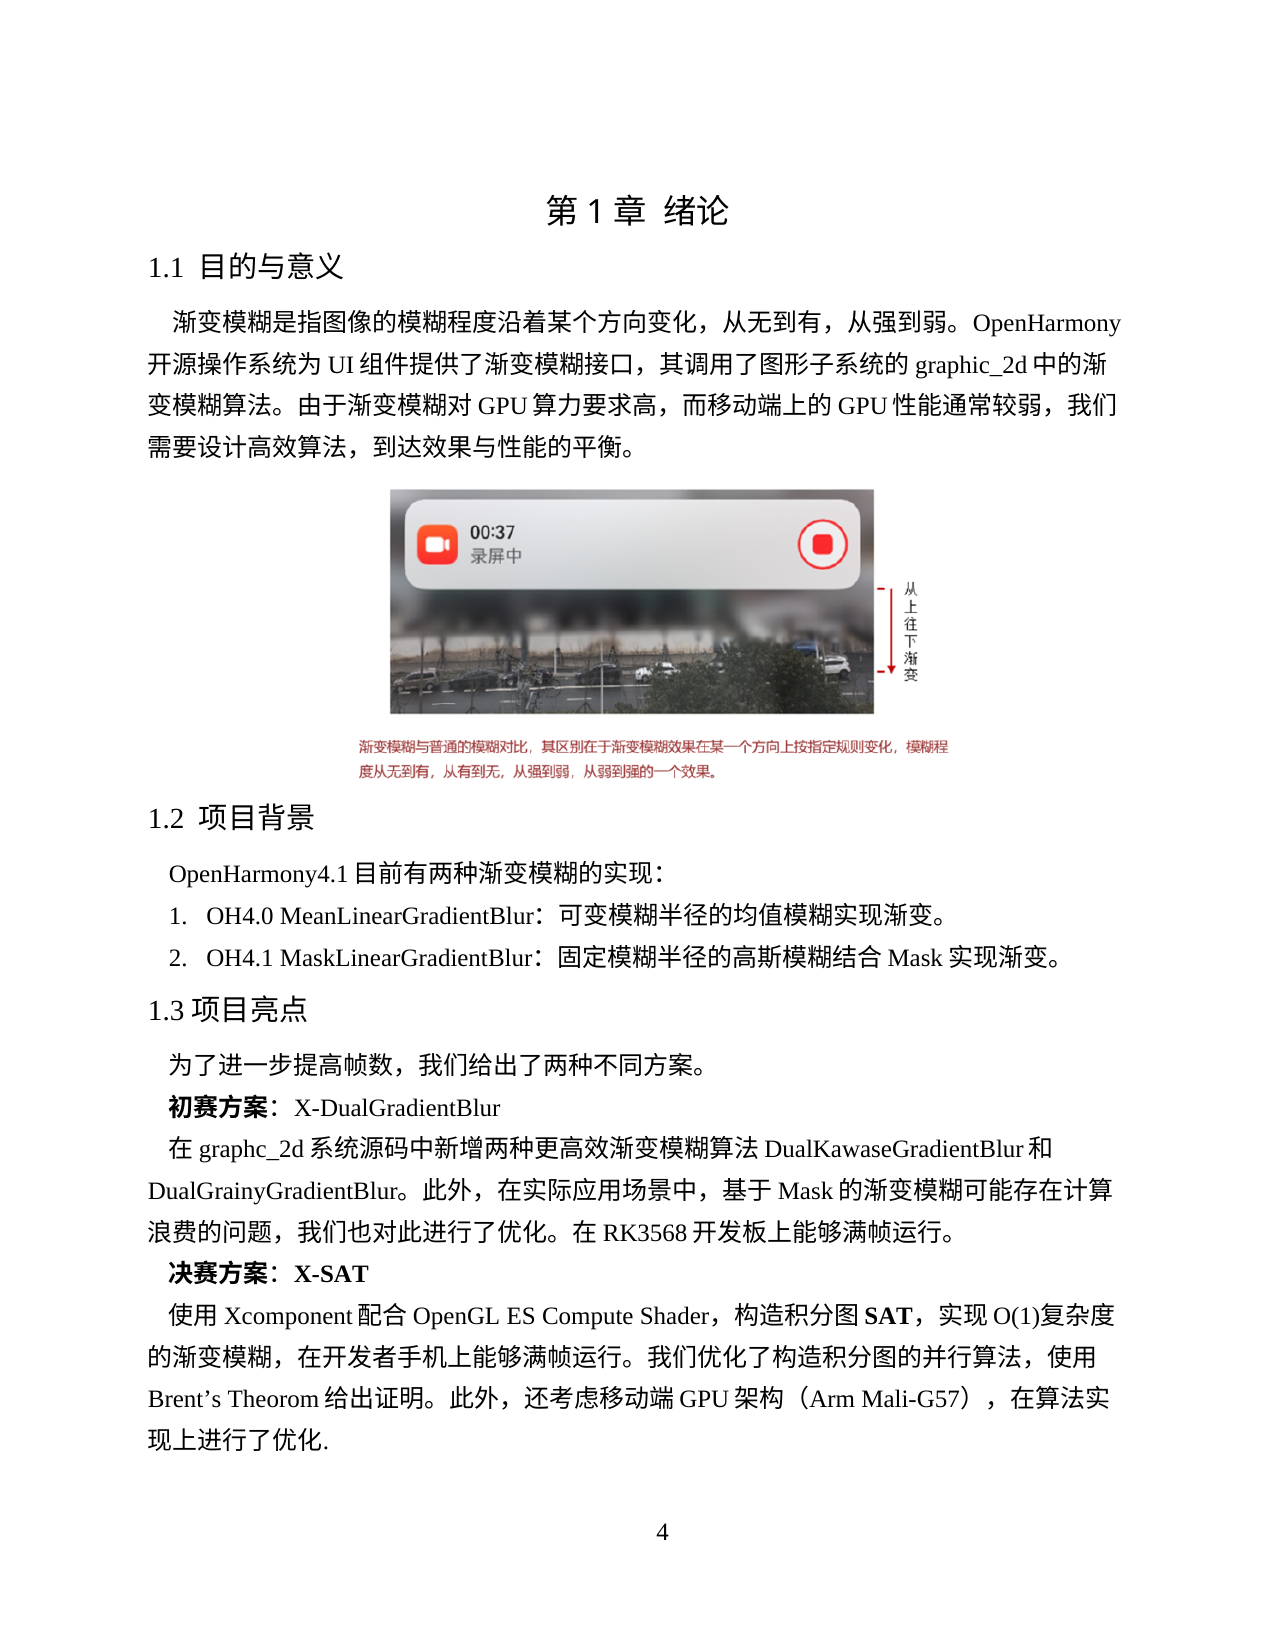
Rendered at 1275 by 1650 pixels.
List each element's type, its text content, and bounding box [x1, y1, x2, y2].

list OH4.0 MeanLinearGradientBlur：可变模糊半径的均值模糊实现渐变。 [168, 891, 1127, 933]
text OpenHarmony4.1目前有两种渐变模糊的实现： [148, 849, 1127, 891]
text 为了进一步提高帧数，我们给出了两种不同方案。 [148, 1041, 1127, 1083]
picture [308, 467, 957, 783]
text 使用Xcomponent配合OpenGL ES Compute Shader，构造积分图SAT，实现O(1)复杂度的渐变模糊，在开发者手机上能够满帧运行。我们优化了构造积分图的并行算法，使用Brent’s Theorom给出证明。此外，还考虑移动端GPU架构（Arm Mali-G57），在算法实现上进行了优化. [148, 1291, 1127, 1458]
subtitle 项目亮点 [148, 987, 1127, 1029]
text 初赛方案：X-DualGradientBlur [148, 1083, 1127, 1124]
list OH4.1 MaskLinearGradientBlur：固定模糊半径的高斯模糊结合Mask实现渐变。 [168, 933, 1127, 974]
subtitle 绪论 [148, 190, 1127, 231]
text 渐变模糊是指图像的模糊程度沿着某个方向变化，从无到有，从强到弱。OpenHarmony开源操作系统为UI组件提供了渐变模糊接口，其调用了图形子系统的 graphic_2d中的渐变模糊算法。由于渐变模糊对GPU算力要求高，而移动端上的GPU性能通常较弱，我们需要设计高效算法，到达效果与性能的平衡。 [148, 298, 1127, 465]
subtitle 目的与意义 [148, 244, 1127, 286]
text 决赛方案：X-SAT [148, 1249, 1127, 1291]
text 在graphc_2d系统源码中新增两种更高效渐变模糊算法DualKawaseGradientBlur和DualGrainyGradientBlur。此外，在实际应用场景中，基于Mask的渐变模糊可能存在计算浪费的问题，我们也对此进行了优化。在RK3568开发板上能够满帧运行。 [148, 1124, 1127, 1249]
